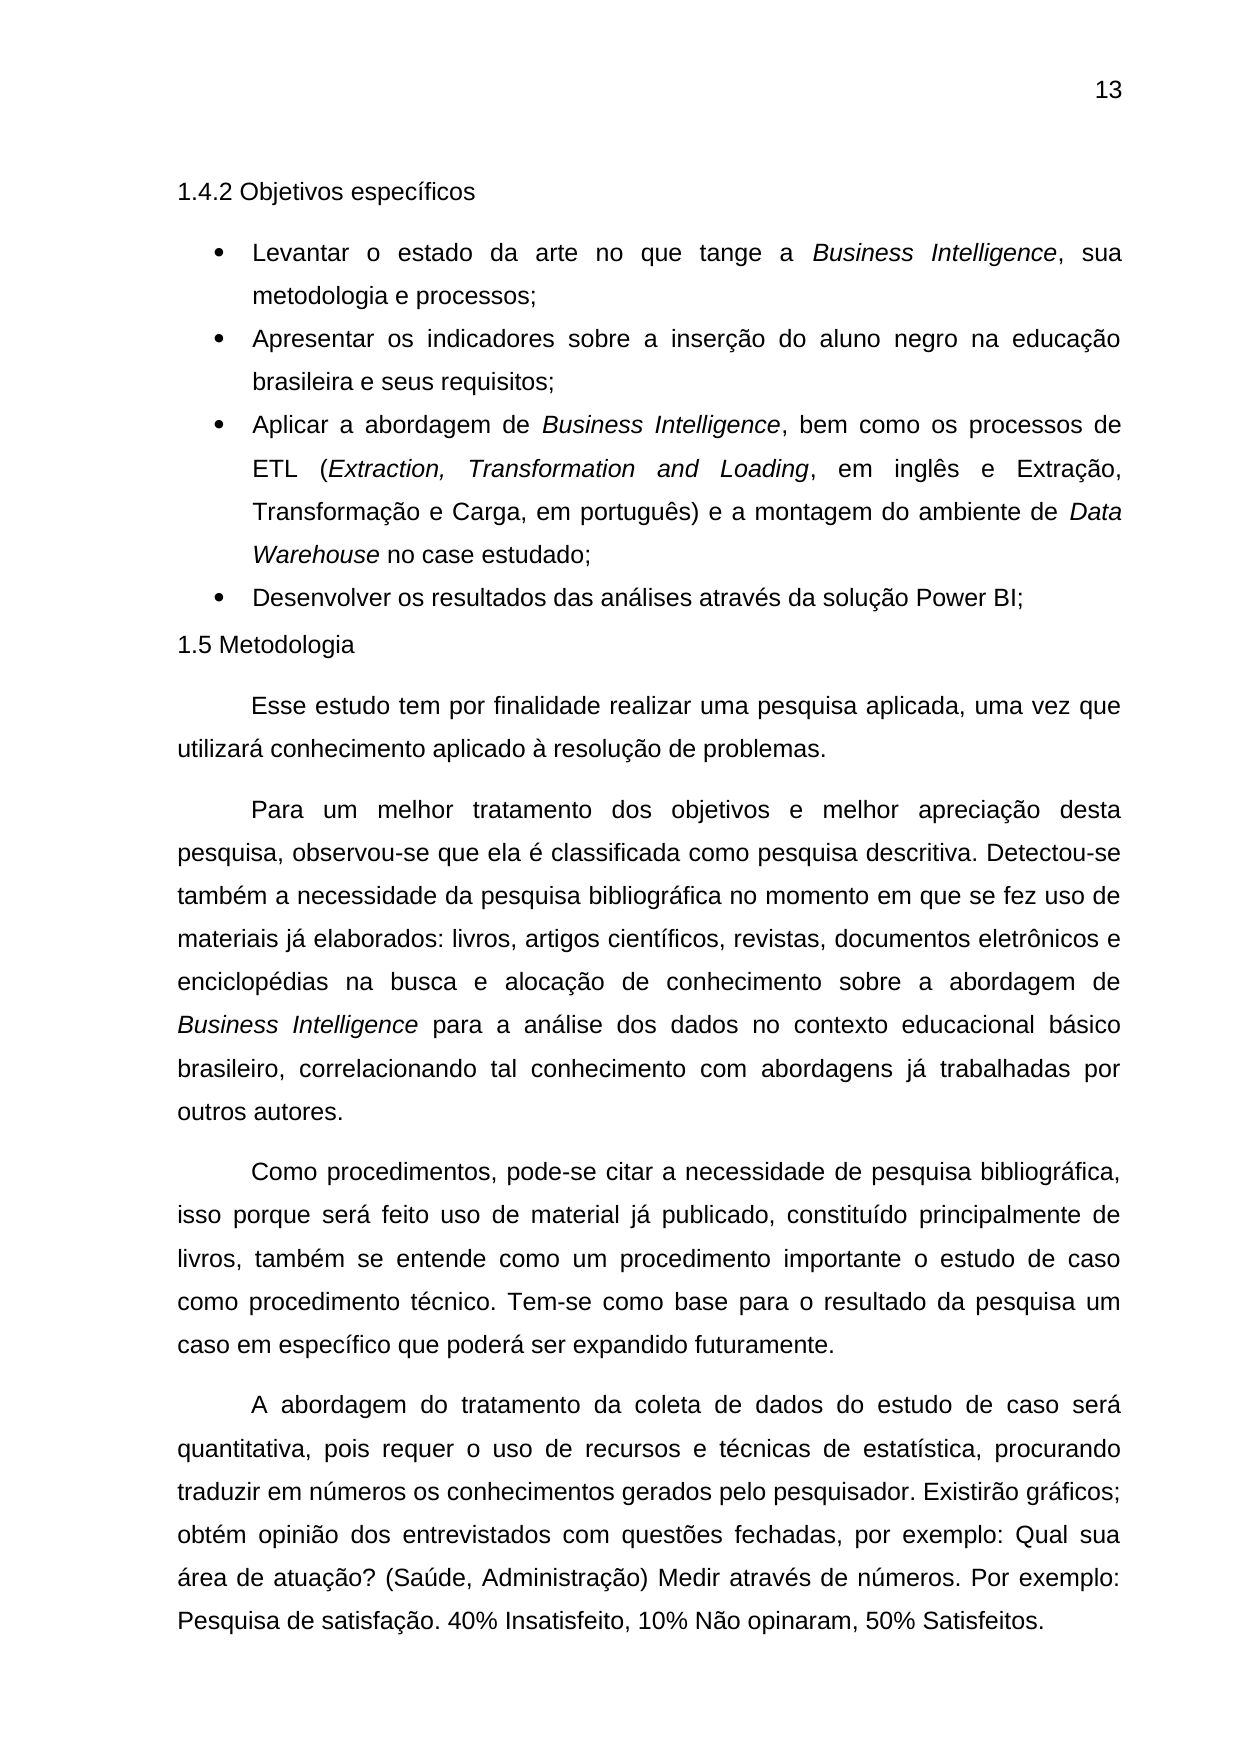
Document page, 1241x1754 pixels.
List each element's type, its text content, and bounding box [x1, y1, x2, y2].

list Levantar o estado da arte no que tange a Business Intelligence, sua metodologia e processos; [214, 238, 1122, 310]
list Desenvolver os resultados das análises através da solução Power BI; [214, 583, 1122, 612]
subtitle 1.4.2 Objetivos específicos [177, 177, 1122, 206]
subtitle 1.5 Metodologia [177, 630, 1122, 659]
text Esse estudo tem por finalidade realizar uma pesquisa aplicada, uma vez que utilizará conhecimento aplicado à resolução de problemas. [177, 691, 1122, 763]
list Apresentar os indicadores sobre a inserção do aluno negro na educação brasileira e seus requisitos; [214, 324, 1122, 396]
list Aplicar a abordagem de Business Intelligence, bem como os processos de ETL (Extraction, Transformation and Loading, em inglês e Extração, Transformação e Carga, em português) e a montagem do ambiente de Data Warehouse no case estudado; [214, 410, 1122, 569]
text A abordagem do tratamento da coleta de dados do estudo de caso será quantitativa, pois requer o uso de recursos e técnicas de estatística, procurando traduzir em números os conhecimentos gerados pelo pesquisador. Existirão gráficos; obtém opinião dos entrevistados com questões fechadas, por exemplo: Qual sua área de atuação? (Saúde, Administração) Medir através de números. Por exemplo: Pesquisa de satisfação. 40% Insatisfeito, 10% Não opinaram, 50% Satisfeitos. [177, 1390, 1122, 1635]
text Como procedimentos, pode-se citar a necessidade de pesquisa bibliográfica, isso porque será feito uso de material já publicado, constituído principalmente de livros, também se entende como um procedimento importante o estudo de caso como procedimento técnico. Tem-se como base para o resultado da pesquisa um caso em específico que poderá ser expandido futuramente. [177, 1157, 1122, 1358]
text Para um melhor tratamento dos objetivos e melhor apreciação desta pesquisa, observou-se que ela é classificada como pesquisa descritiva. Detectou-se também a necessidade da pesquisa bibliográfica no momento em que se fez uso de materiais já elaborados: livros, artigos científicos, revistas, documentos eletrônicos e enciclopédias na busca e alocação de conhecimento sobre a abordagem de Business Intelligence para a análise dos dados no contexto educacional básico brasileiro, correlacionando tal conhecimento com abordagens já trabalhadas por outros autores. [177, 795, 1122, 1125]
